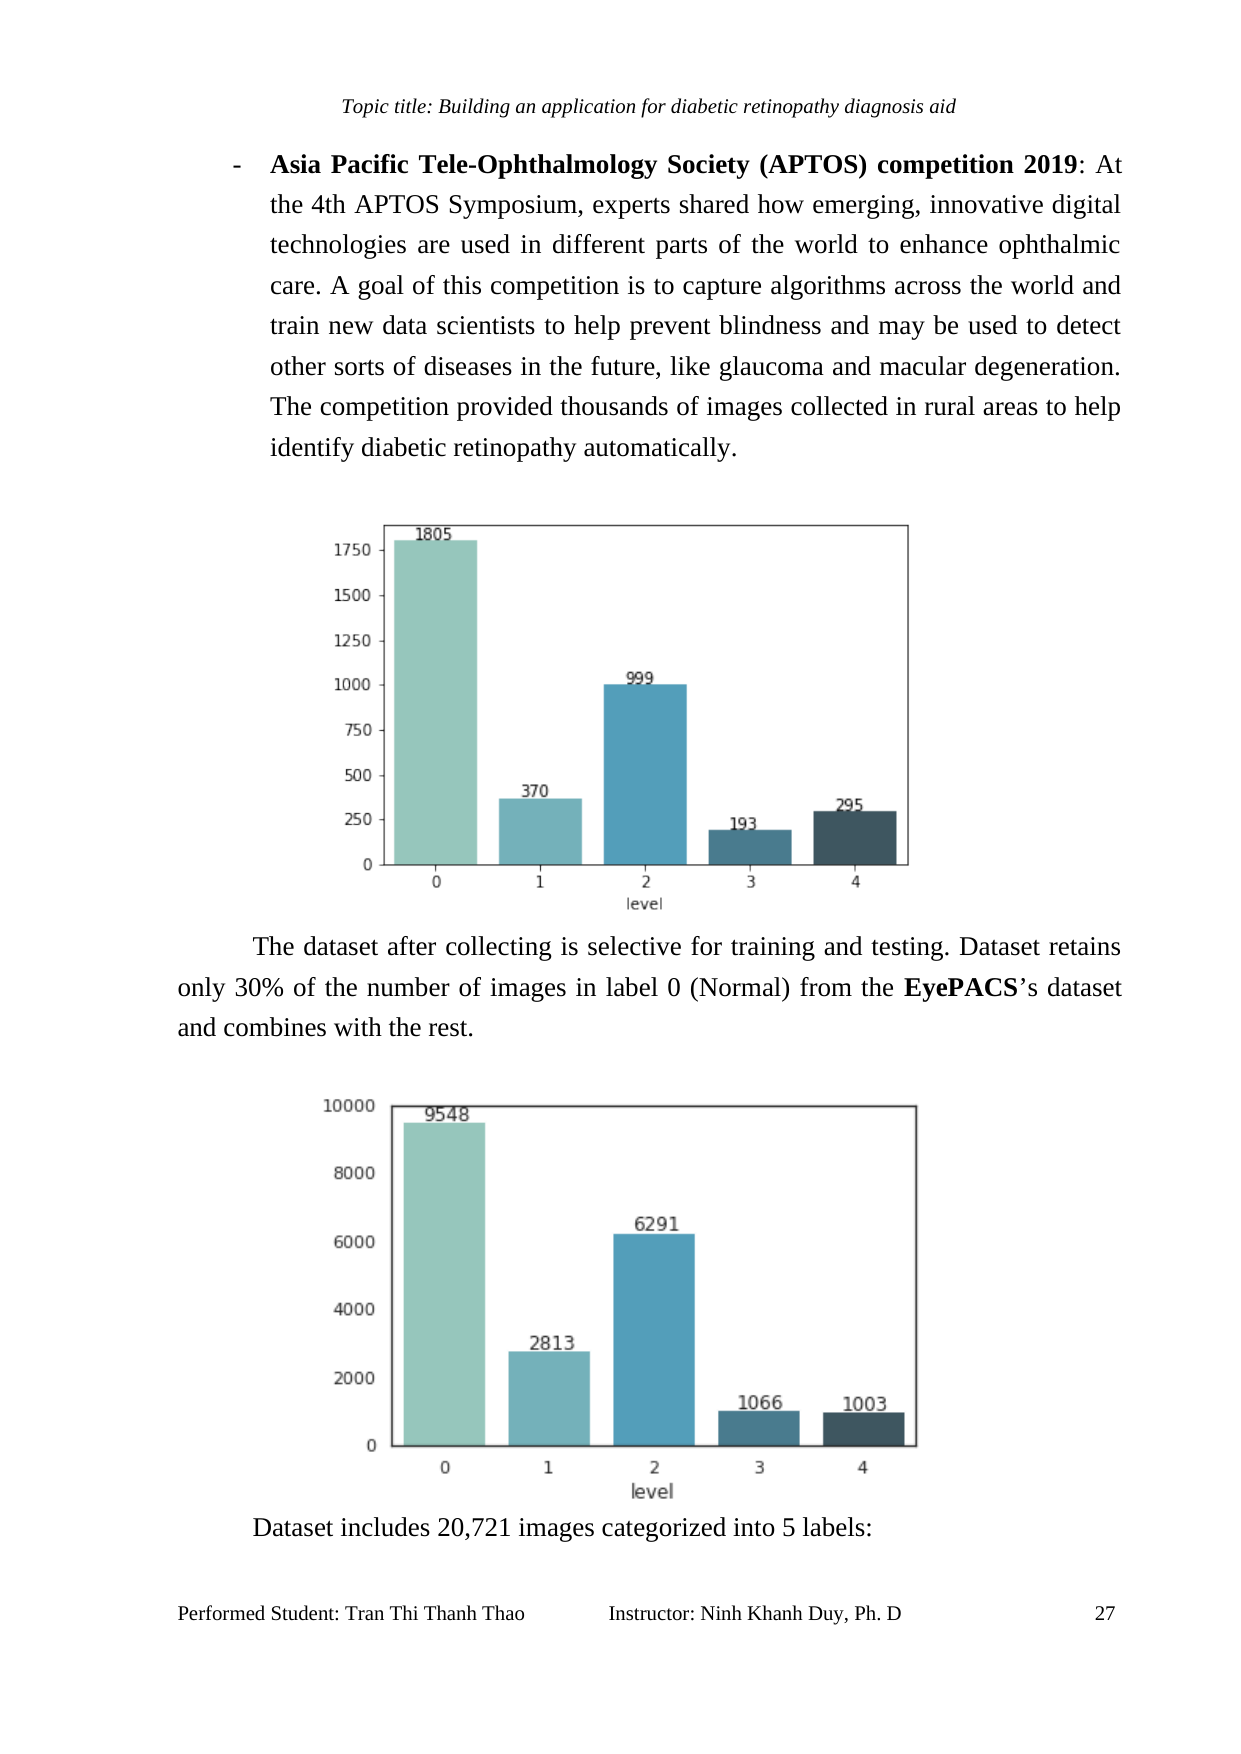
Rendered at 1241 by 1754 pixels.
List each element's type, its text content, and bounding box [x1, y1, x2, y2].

picture [325, 471, 975, 921]
text The dataset after collecting is selective for training and testing. Dataset retains only 30% of the number of images in label 0 (Normal) from the EyePACS’s dataset and combines with the rest. [177, 930, 1122, 1042]
text Dataset includes 20,721 images categorized into 5 labels: [177, 1511, 1122, 1542]
list Asia Pacific Tele-Ophthalmology Society (APTOS) competition 2019: At the 4th APTOS Symposium, experts shared how emerging, innovative digital technologies are used in different parts of the world to enhance ophthalmic care. A goal of this competition is to capture algorithms across the world and train new data scientists to help prevent blindness and may be used to detect other sorts of diseases in the future, like glaucoma and macular degeneration. The competition provided thousands of images collected in rural areas to help identify diabetic retinopathy automatically. [232, 148, 1122, 462]
picture [317, 1051, 983, 1502]
